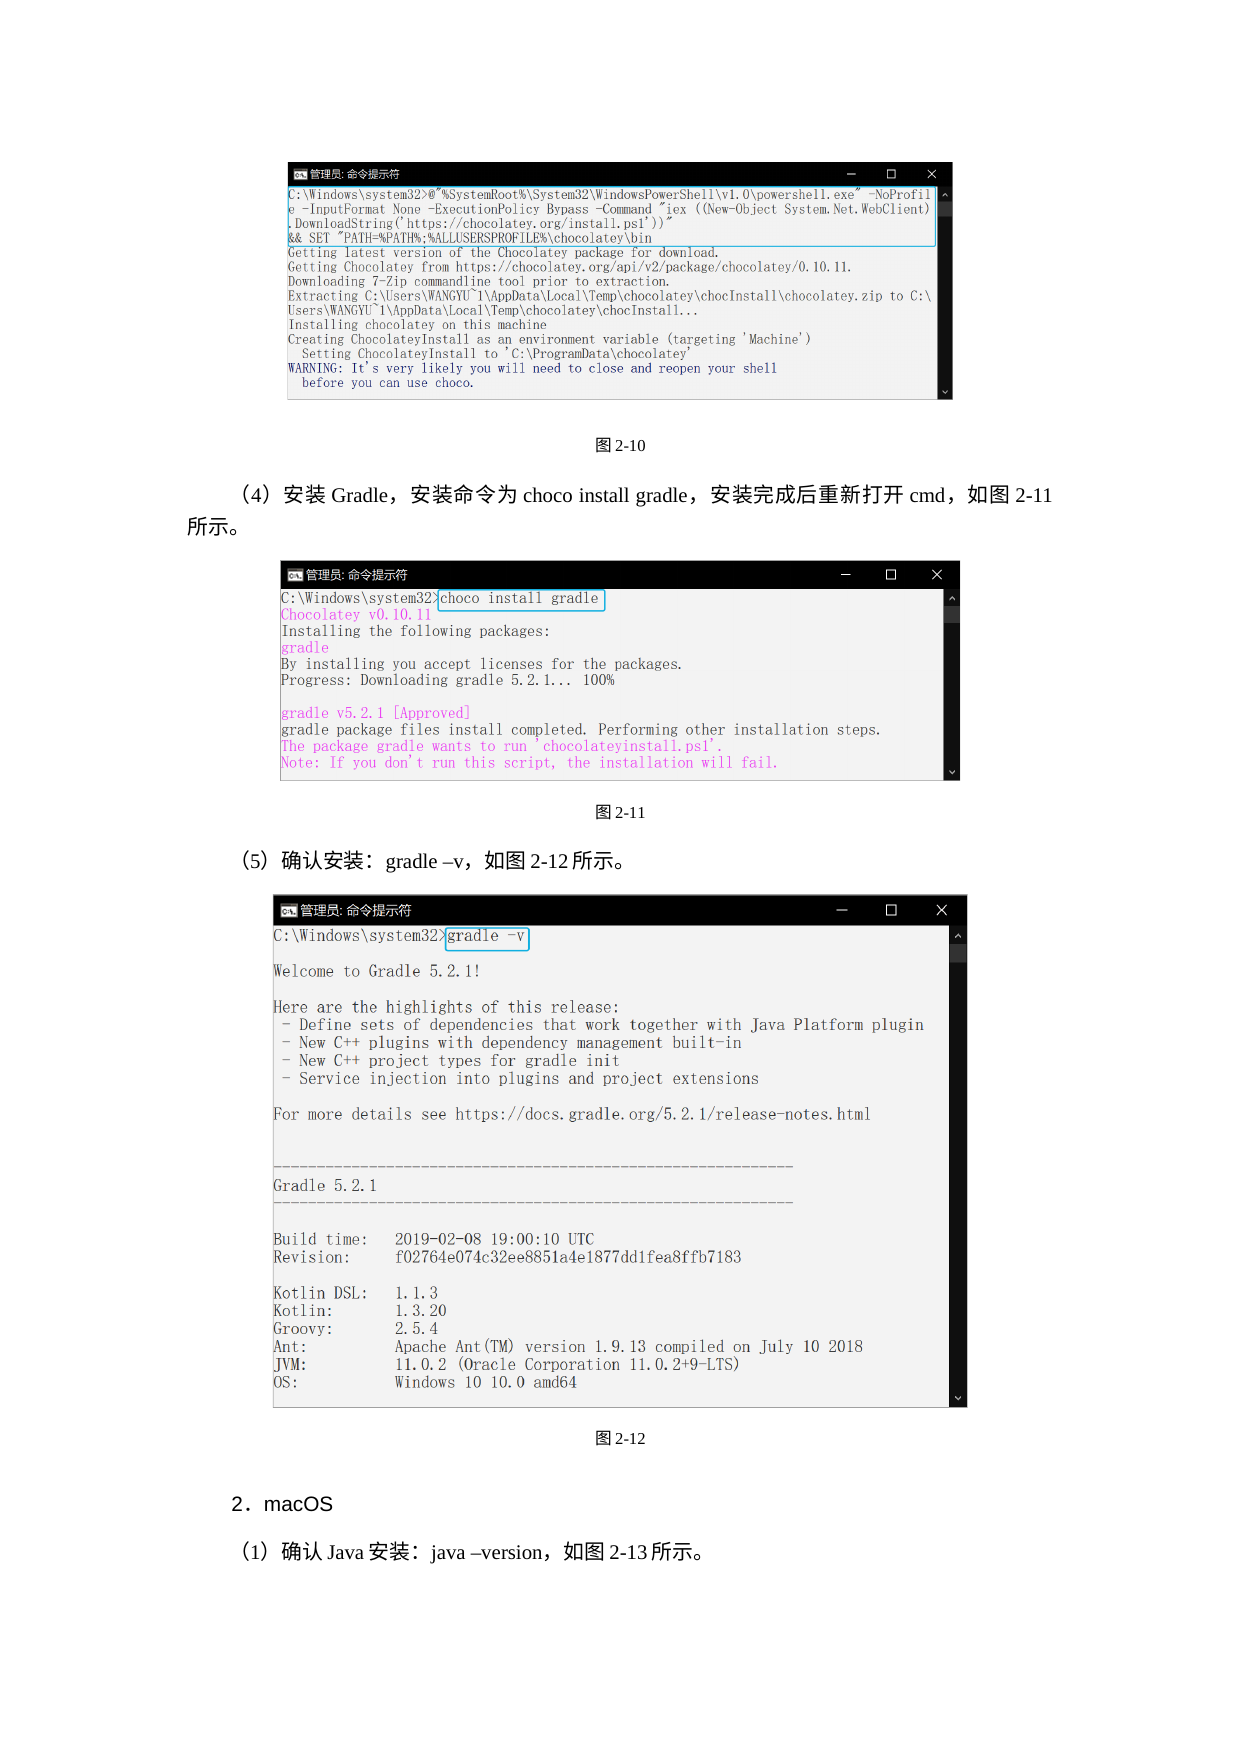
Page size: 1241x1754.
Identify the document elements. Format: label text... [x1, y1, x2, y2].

text 图2-10 [187, 428, 1053, 461]
picture [280, 560, 961, 781]
text 图2-11 [187, 794, 1053, 827]
picture [272, 894, 968, 1408]
text 2．macOS [231, 1486, 1053, 1518]
text （1）确认Java安装：java –version，如图2-13所示。 [187, 1534, 1053, 1567]
picture [287, 162, 953, 400]
text （5）确认安装：gradle –v，如图2-12所示。 [187, 843, 1053, 876]
text （4）安装Gradle，安装命令为choco install gradle，安装完成后重新打开cmd，如图2-11所示。 [187, 477, 1053, 542]
text 图2-12 [187, 1421, 1053, 1453]
